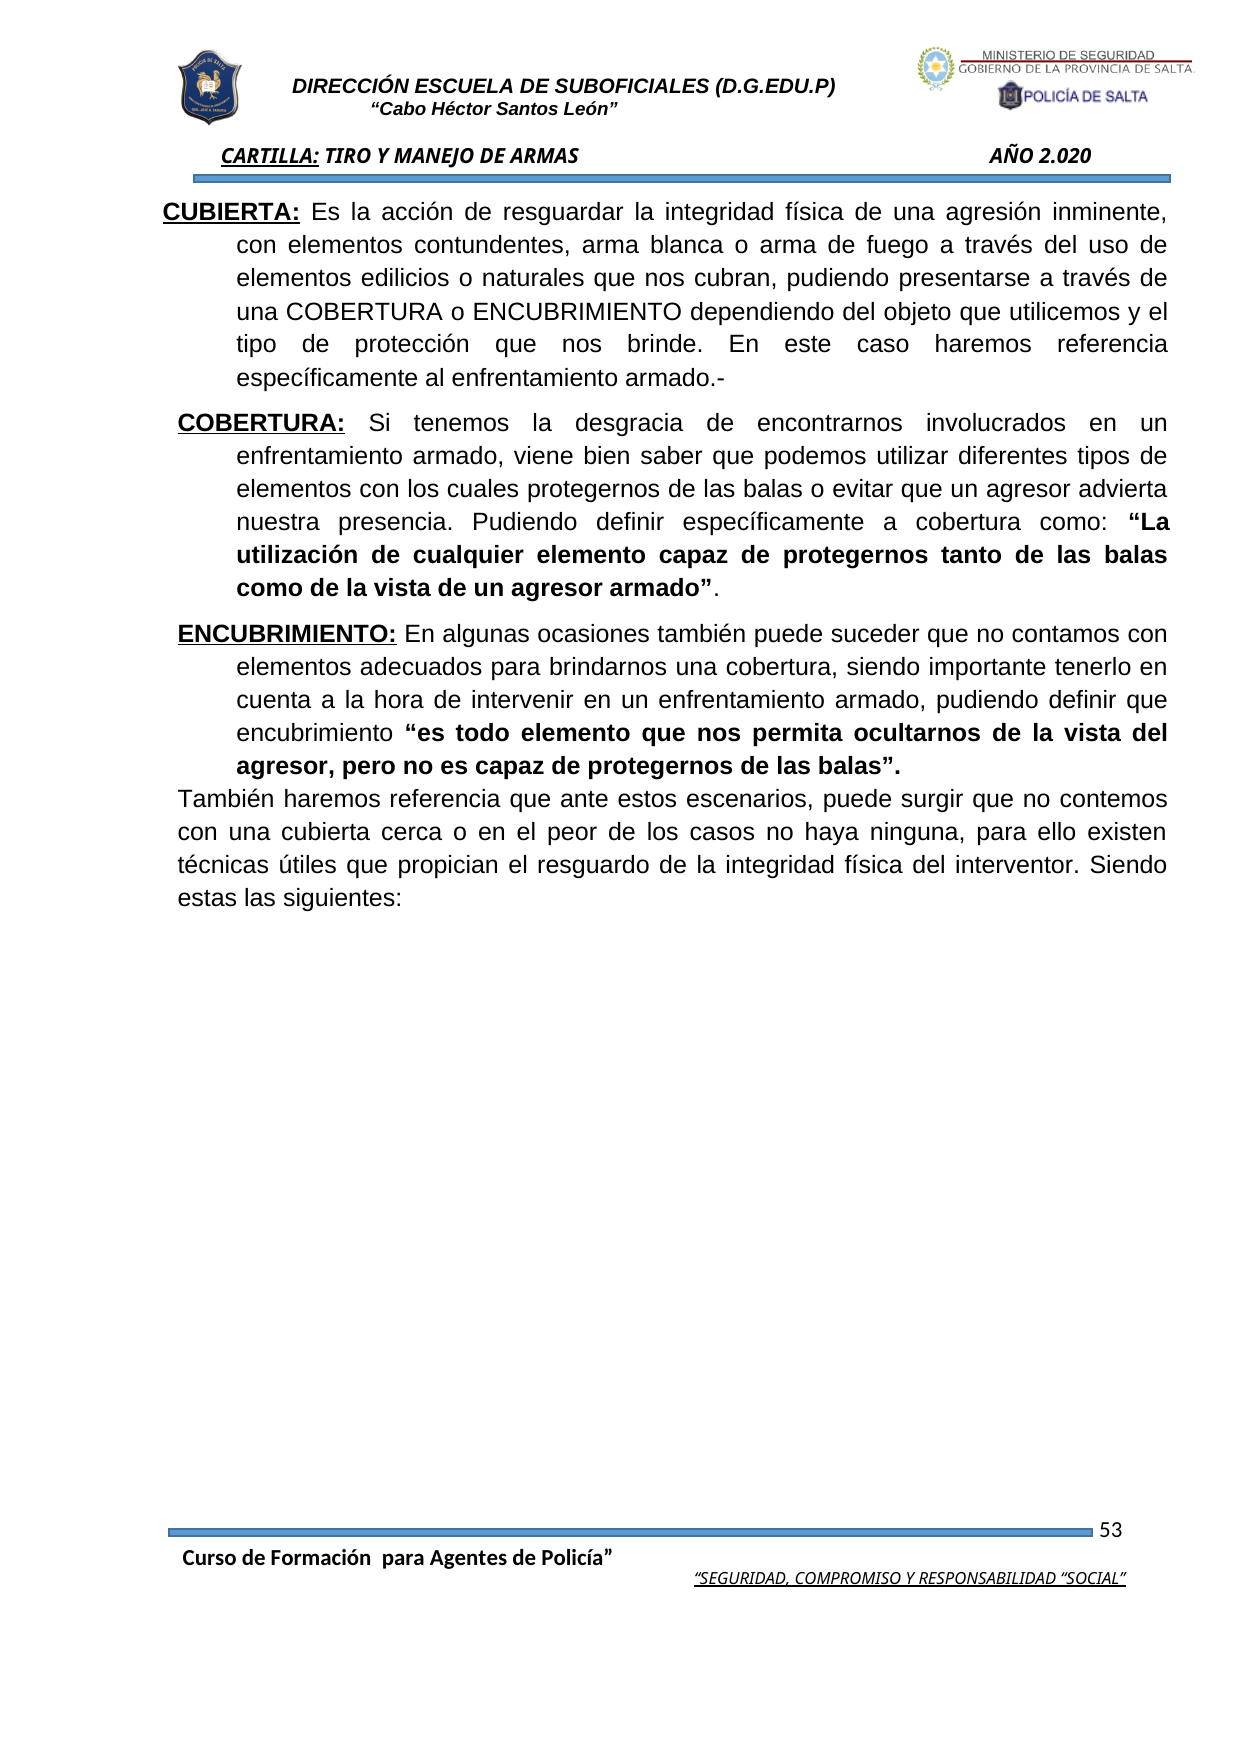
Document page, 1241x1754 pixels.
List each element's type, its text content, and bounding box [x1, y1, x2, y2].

picture [176, 46, 244, 129]
picture [917, 46, 1227, 129]
text CUBIERTA: Es la acción de resguardar la integridad física de una agresión inminente, con elementos contundentes, arma blanca o arma de fuego a través del uso de elementos edilicios o naturales que nos cubran, pudiendo presentarse a través de una COBERTURA o ENCUBRIMIENTO dependiendo del objeto que utilicemos y el tipo de protección que nos brinde. En este caso haremos referencia específicamente al enfrentamiento armado.- [162, 197, 1169, 391]
text ENCUBRIMIENTO: En algunas ocasiones también puede suceder que no contamos con elementos adecuados para brindarnos una cobertura, siendo importante tenerlo en cuenta a la hora de intervenir en un enfrentamiento armado, pudiendo definir que encubrimiento “es todo elemento que nos permita ocultarnos de la vista del agresor, pero no es capaz de protegernos de las balas”. [177, 619, 1169, 779]
text COBERTURA: Si tenemos la desgracia de encontrarnos involucrados en un enfrentamiento armado, viene bien saber que podemos utilizar diferentes tipos de elementos con los cuales protegernos de las balas o evitar que un agresor advierta nuestra presencia. Pudiendo definir específicamente a cobertura como: “La utilización de cualquier elemento capaz de protegernos tanto de las balas como de la vista de un agresor armado”. [177, 408, 1169, 602]
text También haremos referencia que ante estos escenarios, puede surgir que no contemos con una cubierta cerca o en el peor de los casos no haya ninguna, para ello existen técnicas útiles que propician el resguardo de la integridad física del interventor. Siendo estas las siguientes: [177, 784, 1169, 912]
